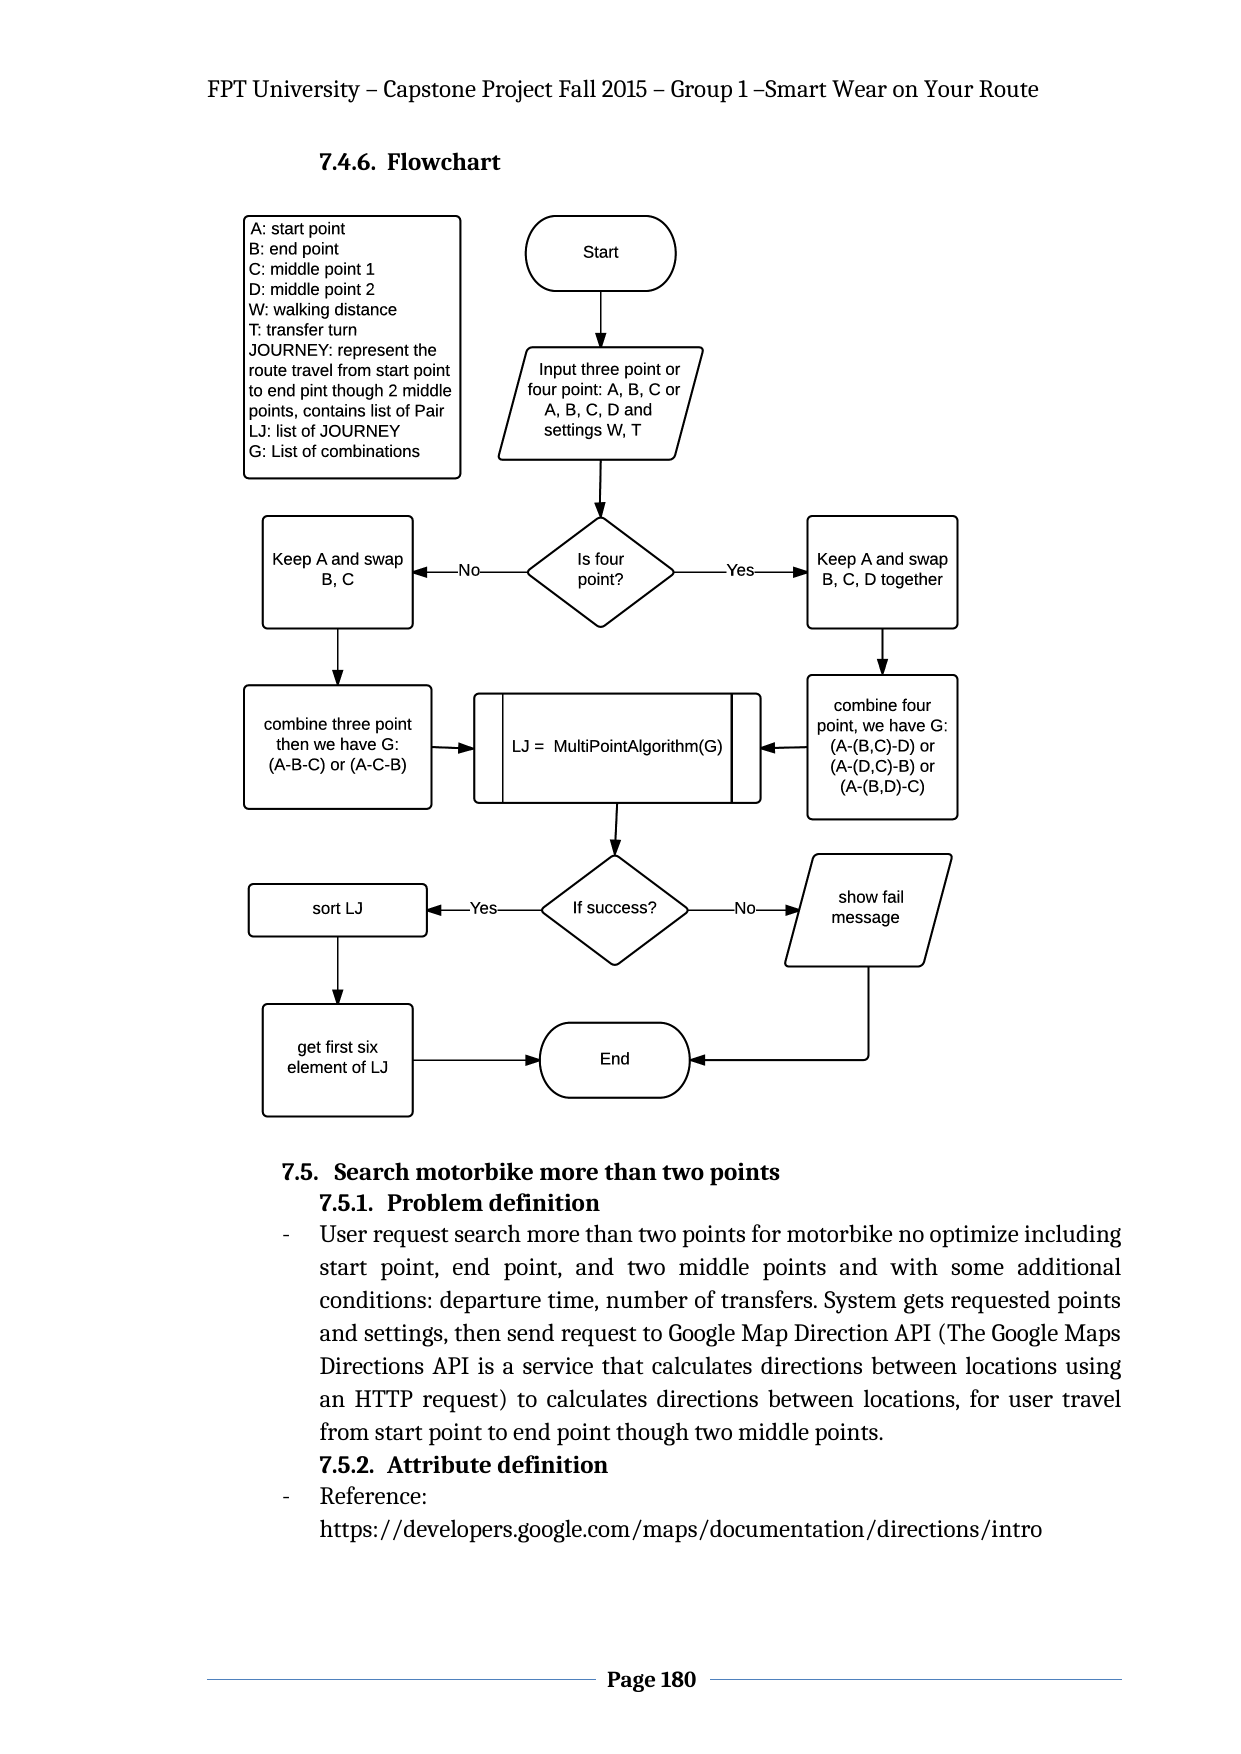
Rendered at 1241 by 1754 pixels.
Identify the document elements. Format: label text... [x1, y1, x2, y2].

picture [206, 178, 995, 1154]
list Reference: https://developers.google.com/maps/documentation/directions/intro [282, 1482, 1122, 1544]
subtitle Problem definition [319, 1189, 1122, 1218]
list User request search more than two points for motorbike no optimize including start point, end point, and two middle points and with some additional conditions: departure time, number of transfers. System gets requested points and settings, then send request to Google Map Direction API (The Google Maps Directions API is a service that calculates directions between locations using an HTTP request) to calculates directions between locations, for user travel from start point to end point though two middle points. [282, 1220, 1122, 1447]
subtitle Flowchart [319, 148, 1122, 176]
subtitle Attribute definition [319, 1451, 1122, 1480]
subtitle Search motorbike more than two points [282, 1158, 1122, 1187]
